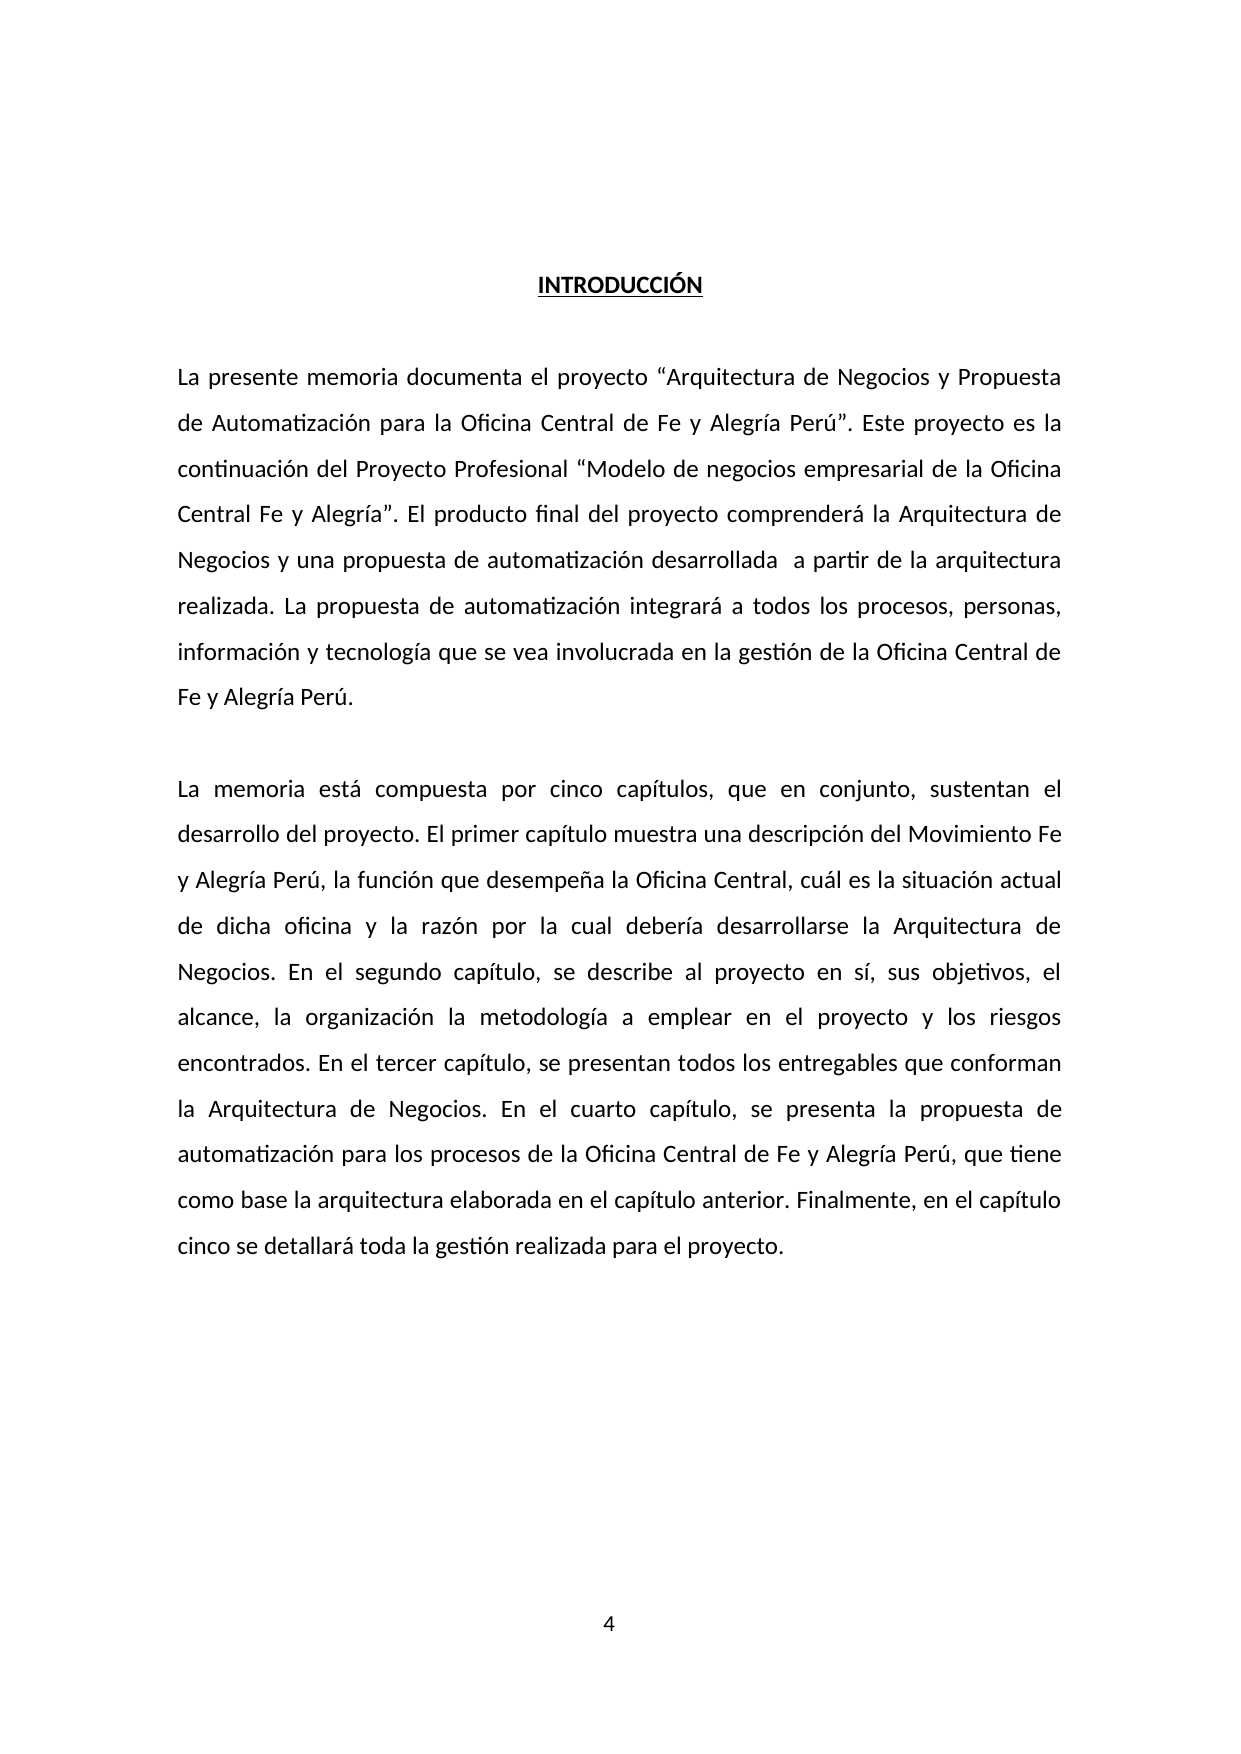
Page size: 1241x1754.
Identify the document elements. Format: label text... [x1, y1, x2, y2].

list La presente memoria documenta el proyecto “Arquitectura de Negocios y Propuesta de Automatización para la Oficina Central de Fe y Alegría Perú”. Este proyecto es la continuación del Proyecto Profesional “Modelo de negocios empresarial de la Oficina Central Fe y Alegría”. El producto final del proyecto comprenderá la Arquitectura de Negocios y una propuesta de automatización desarrollada a partir de la arquitectura realizada. La propuesta de automatización integrará a todos los procesos, personas, información y tecnología que se vea involucrada en la gestión de la Oficina Central de Fe y Alegría Perú. [177, 361, 1063, 712]
list La memoria está compuesta por cinco capítulos, que en conjunto, sustentan el desarrollo del proyecto. El primer capítulo muestra una descripción del Movimiento Fe y Alegría Perú, la función que desempeña la Oficina Central, cuál es la situación actual de dicha oficina y la razón por la cual debería desarrollarse la Arquitectura de Negocios. En el segundo capítulo, se describe al proyecto en sí, sus objetivos, el alcance, la organización la metodología a emplear en el proyecto y los riesgos encontrados. En el tercer capítulo, se presentan todos los entregables que conforman la Arquitectura de Negocios. En el cuarto capítulo, se presenta la propuesta de automatización para los procesos de la Oficina Central de Fe y Alegría Perú, que tiene como base la arquitectura elaborada en el capítulo anterior. Finalmente, en el capítulo cinco se detallará toda la gestión realizada para el proyecto. [177, 773, 1063, 1261]
list INTRODUCCIÓN [177, 270, 1063, 300]
